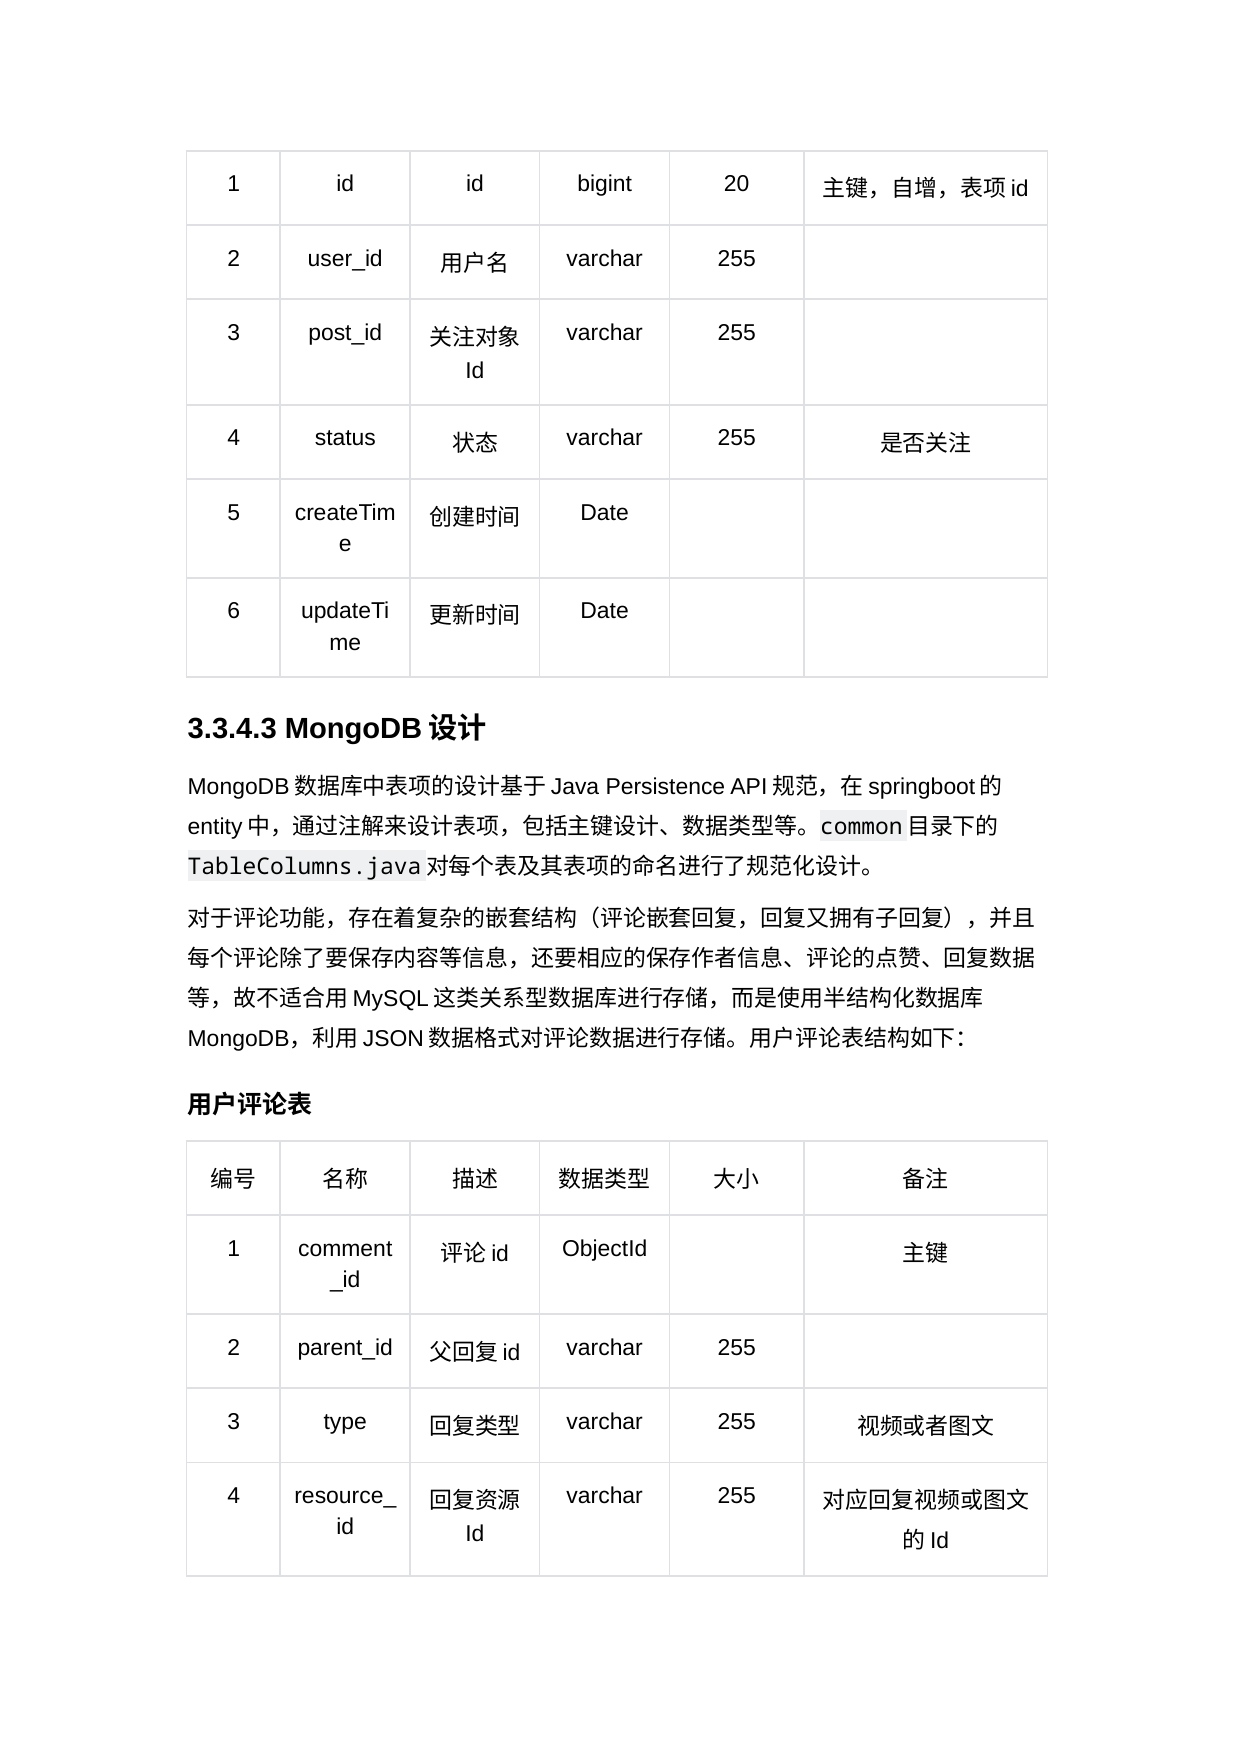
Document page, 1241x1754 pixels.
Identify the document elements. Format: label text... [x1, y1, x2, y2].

table_cell varchar [540, 1389, 669, 1461]
table_cell varchar [540, 406, 669, 478]
table_cell 255 [670, 300, 803, 404]
table_cell 对应回复视频或图文的Id [805, 1463, 1047, 1575]
table_cell 状态 [411, 406, 539, 478]
table_header 大小 [670, 1142, 803, 1214]
table_cell 4 [187, 1463, 279, 1575]
table_cell [670, 579, 803, 676]
table_cell [670, 1216, 803, 1313]
table_cell comment_id [281, 1216, 409, 1313]
table_cell id [411, 152, 539, 224]
table_cell varchar [540, 1463, 669, 1575]
text 对于评论功能，存在着复杂的嵌套结构（评论嵌套回复，回复又拥有子回复），并且每个评论除了要保存内容等信息，还要相应的保存作者信息、评论的点赞、回复数据等，故不适合用MySQL这类关系型数据库进行存储，而是使用半结构化数据库MongoDB，利用JSON数据格式对评论数据进行存储。用户评论表结构如下： [187, 900, 1053, 1053]
table_cell 2 [187, 1315, 279, 1387]
table_cell 用户名 [411, 226, 539, 298]
table_cell [670, 480, 803, 577]
table_cell 关注对象Id [411, 300, 539, 404]
table_cell [805, 1315, 1047, 1387]
table_header 名称 [281, 1142, 409, 1214]
table_cell 255 [670, 226, 803, 298]
table_cell 主键，自增，表项id [805, 152, 1047, 224]
text MongoDB数据库中表项的设计基于Java Persistence API规范，在springboot的entity中，通过注解来设计表项，包括主键设计、数据类型等。common目录下的TableColumns.java对每个表及其表项的命名进行了规范化设计。 [187, 768, 1053, 881]
table_cell 更新时间 [411, 579, 539, 676]
table_cell [805, 579, 1047, 676]
table_cell 1 [187, 1216, 279, 1313]
table_cell 是否关注 [805, 406, 1047, 478]
table_cell updateTime [281, 579, 409, 676]
table_cell [805, 480, 1047, 577]
table_cell 3 [187, 1389, 279, 1461]
table_cell 5 [187, 480, 279, 577]
table_cell 视频或者图文 [805, 1389, 1047, 1461]
table_cell id [281, 152, 409, 224]
text 用户评论表 [187, 1084, 1053, 1120]
table_cell 4 [187, 406, 279, 478]
table_cell 255 [670, 1315, 803, 1387]
table_cell 2 [187, 226, 279, 298]
table_cell Date [540, 579, 669, 676]
table_cell resource_id [281, 1463, 409, 1575]
table_cell 255 [670, 1463, 803, 1575]
table_cell 255 [670, 1389, 803, 1461]
table_cell 20 [670, 152, 803, 224]
table_cell 255 [670, 406, 803, 478]
table_cell post_id [281, 300, 409, 404]
table_cell [805, 226, 1047, 298]
table_cell createTime [281, 480, 409, 577]
table_cell 3 [187, 300, 279, 404]
table_cell 主键 [805, 1216, 1047, 1313]
table_cell Date [540, 480, 669, 577]
table_header 编号 [187, 1142, 279, 1214]
table_cell varchar [540, 300, 669, 404]
table_header 描述 [411, 1142, 539, 1214]
table_cell status [281, 406, 409, 478]
table_cell type [281, 1389, 409, 1461]
table_cell 1 [187, 152, 279, 224]
table_cell 父回复id [411, 1315, 539, 1387]
table_cell parent_id [281, 1315, 409, 1387]
table_cell [805, 300, 1047, 404]
table_cell user_id [281, 226, 409, 298]
table_cell 回复类型 [411, 1389, 539, 1461]
text 3.3.4.3 MongoDB设计 [187, 704, 1053, 747]
table_cell 6 [187, 579, 279, 676]
table_cell varchar [540, 226, 669, 298]
table_cell 创建时间 [411, 480, 539, 577]
table_cell 回复资源Id [411, 1463, 539, 1575]
table_cell ObjectId [540, 1216, 669, 1313]
table_cell varchar [540, 1315, 669, 1387]
table_cell bigint [540, 152, 669, 224]
table_cell 评论id [411, 1216, 539, 1313]
table_header 备注 [805, 1142, 1047, 1214]
table_header 数据类型 [540, 1142, 669, 1214]
